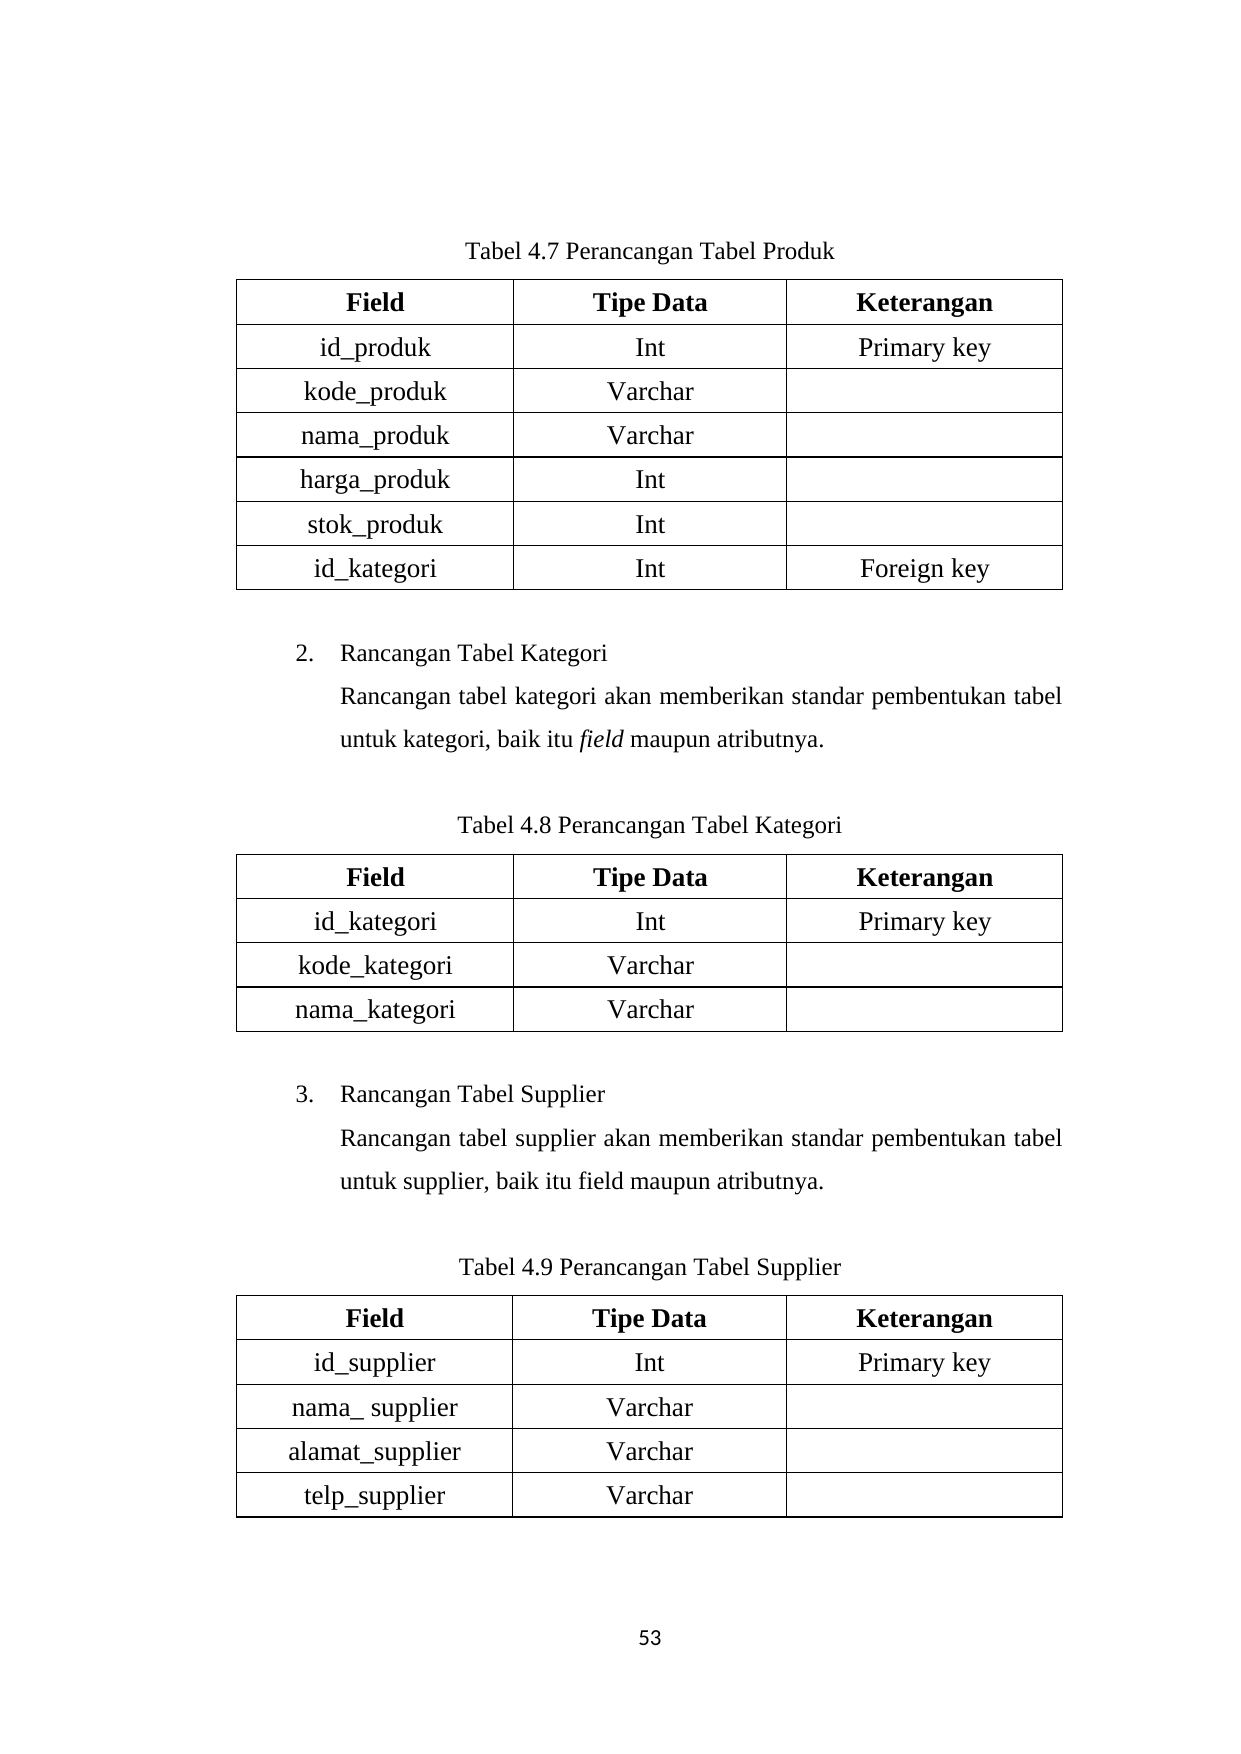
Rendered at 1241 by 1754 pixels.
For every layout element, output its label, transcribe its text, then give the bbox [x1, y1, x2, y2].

table_cell alamat_supplier [237, 1429, 512, 1472]
table_cell kode_produk [237, 369, 513, 412]
table_cell Primary key [787, 899, 1062, 942]
table_cell Int [514, 502, 786, 545]
table_header Field [237, 855, 513, 898]
table_cell telp_supplier [237, 1473, 512, 1516]
list Tabel 4.8 Perancangan Tabel Kategori [236, 811, 1063, 839]
table_cell kode_kategori [237, 943, 513, 986]
list Tabel 4.9 Perancangan Tabel Supplier [236, 1252, 1063, 1281]
table_cell Int [514, 899, 786, 942]
table_cell Varchar [514, 369, 786, 412]
table_cell [787, 943, 1062, 986]
table_header Tipe Data [514, 280, 786, 324]
table_cell [787, 502, 1062, 545]
list Rancangan tabel supplier akan memberikan standar pembentukan tabel untuk supplier, baik itu field maupun atributnya. [340, 1123, 1063, 1194]
table_cell id_supplier [237, 1340, 512, 1384]
table_cell Varchar [514, 943, 786, 986]
list Rancangan Tabel Kategori [295, 638, 1063, 667]
table_cell Primary key [787, 1340, 1062, 1384]
table_header Field [237, 280, 513, 324]
table_cell Varchar [513, 1473, 786, 1516]
table_cell harga_produk [237, 458, 513, 501]
table_cell Int [513, 1340, 786, 1384]
table_cell nama_ supplier [237, 1385, 512, 1428]
table_cell Int [514, 458, 786, 501]
table_cell Foreign key [787, 546, 1062, 589]
list Tabel 4.7 Perancangan Tabel Produk [236, 236, 1063, 265]
table_cell Int [514, 546, 786, 589]
table_cell Varchar [513, 1429, 786, 1472]
table_cell Varchar [514, 988, 786, 1031]
table_cell id_kategori [237, 899, 513, 942]
list Rancangan Tabel Supplier [295, 1079, 1063, 1108]
table_header Tipe Data [513, 1296, 786, 1339]
table_header Tipe Data [514, 855, 786, 898]
table_cell id_produk [237, 325, 513, 368]
table_cell Varchar [514, 413, 786, 456]
table_cell stok_produk [237, 502, 513, 545]
table_cell id_kategori [237, 546, 513, 589]
table_cell [787, 1429, 1062, 1472]
table_cell [787, 369, 1062, 412]
table_cell nama_kategori [237, 988, 513, 1031]
table_cell [787, 1473, 1062, 1516]
table_header Field [237, 1296, 512, 1339]
table_header Keterangan [787, 1296, 1062, 1339]
table_cell [787, 458, 1062, 501]
table_cell [787, 413, 1062, 456]
table_cell nama_produk [237, 413, 513, 456]
table_header Keterangan [787, 855, 1062, 898]
table_cell [787, 988, 1062, 1031]
table_header Keterangan [787, 280, 1062, 324]
list Rancangan tabel kategori akan memberikan standar pembentukan tabel untuk kategori, baik itu field maupun atributnya. [340, 681, 1063, 753]
table_cell Varchar [513, 1385, 786, 1428]
table_cell Primary key [787, 325, 1062, 368]
table_cell [787, 1385, 1062, 1428]
table_cell Int [514, 325, 786, 368]
